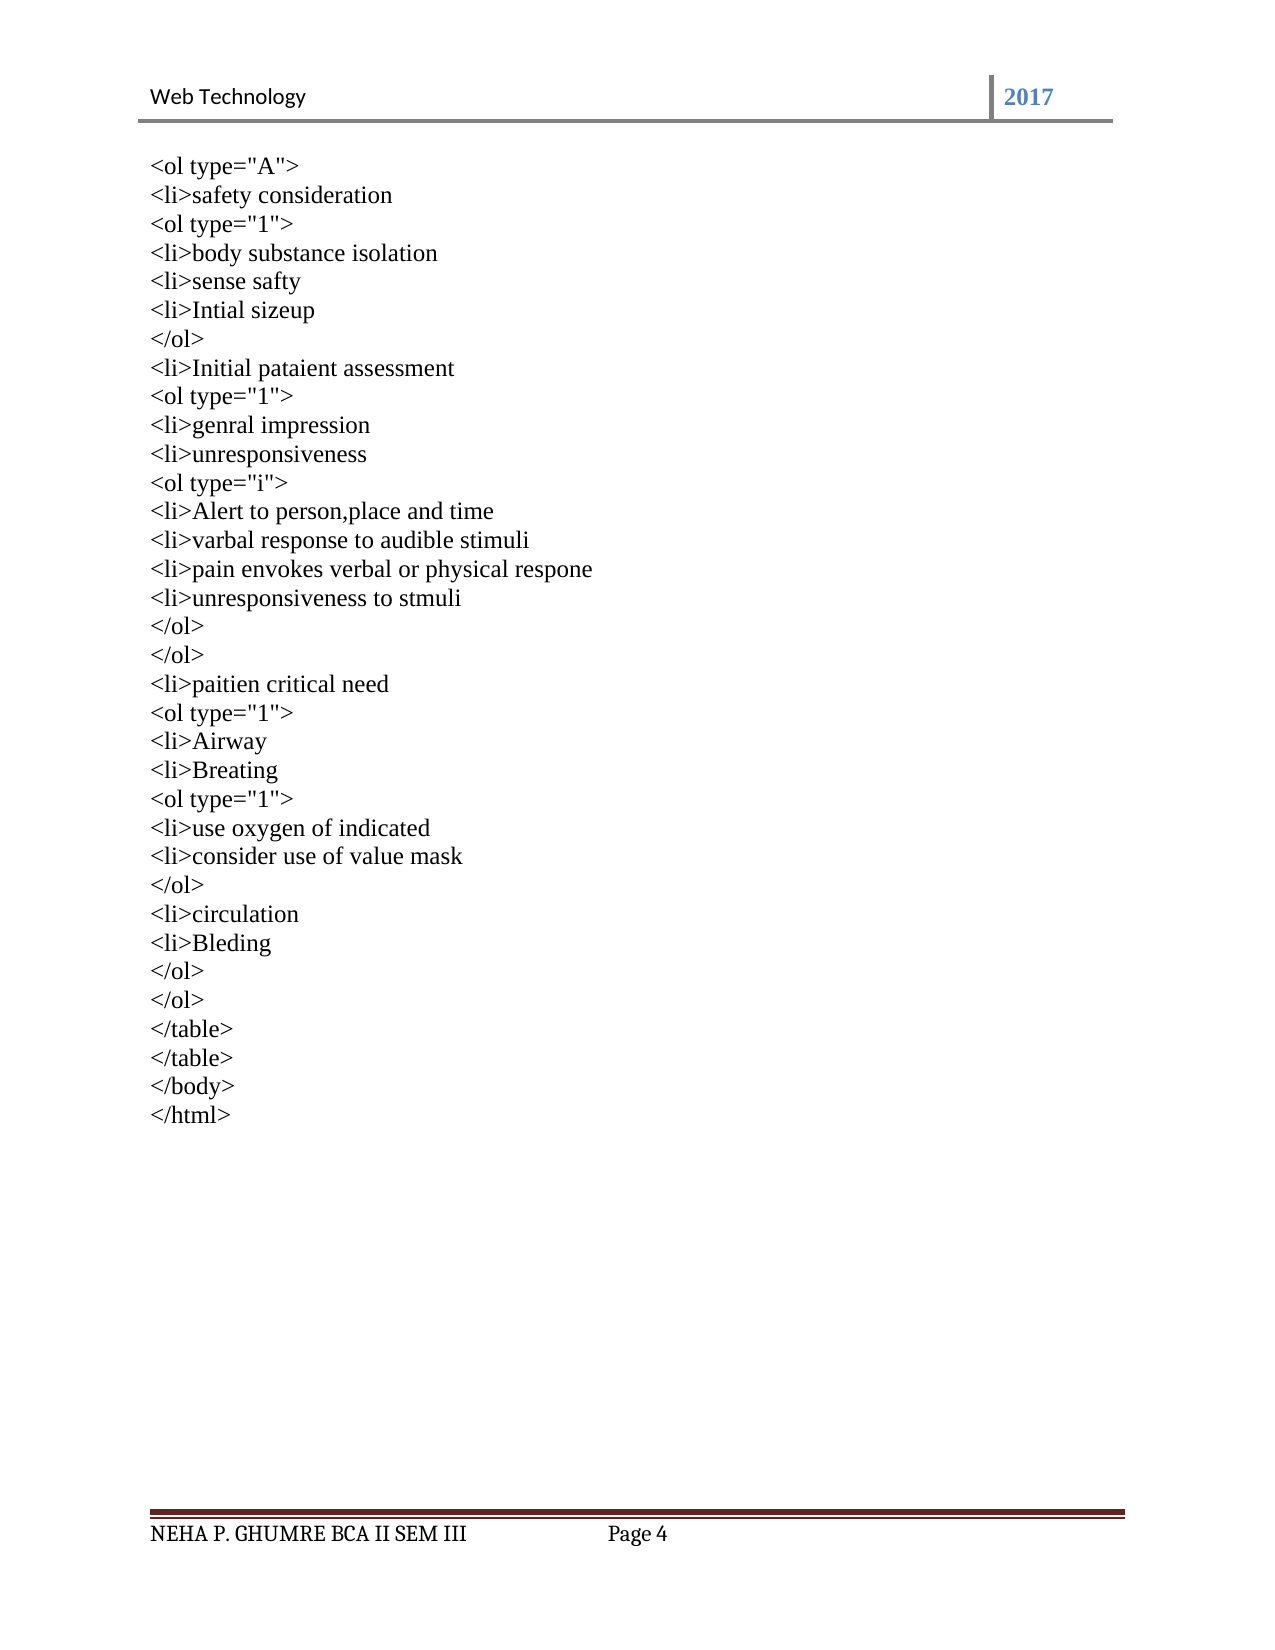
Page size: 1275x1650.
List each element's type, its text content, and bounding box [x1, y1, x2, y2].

text <ol type="1"> [150, 209, 1125, 238]
text <li>unresponsiveness to stmuli [150, 583, 1125, 611]
text <li>sense safty [150, 266, 1125, 295]
text <li>Breating [150, 755, 1125, 784]
text </ol> [150, 956, 1125, 985]
text </ol> [150, 870, 1125, 899]
text <li>use oxygen of indicated [150, 813, 1125, 841]
text <ol type="A"> [150, 151, 1125, 180]
text <li>genral impression [150, 410, 1125, 439]
text <li>circulation [150, 899, 1125, 928]
text </table> [150, 1043, 1125, 1071]
text </body> [150, 1071, 1125, 1100]
text <li>Alert to person,place and time [150, 496, 1125, 525]
text <li>Bleding [150, 928, 1125, 956]
text <ol type="i"> [150, 468, 1125, 496]
text </table> [150, 1014, 1125, 1043]
text <li>Intial sizeup [150, 295, 1125, 324]
text </ol> [150, 611, 1125, 640]
text <li>unresponsiveness [150, 439, 1125, 468]
text </html> [150, 1100, 1125, 1129]
text <li>body substance isolation [150, 238, 1125, 266]
text <li>paitien critical need [150, 669, 1125, 698]
text <li>safety consideration [150, 180, 1125, 209]
text <li>Airway [150, 726, 1125, 755]
text <ol type="1"> [150, 381, 1125, 410]
text <li>pain envokes verbal or physical respone [150, 554, 1125, 583]
text <ol type="1"> [150, 698, 1125, 726]
text <li>consider use of value mask [150, 841, 1125, 870]
text </ol> [150, 640, 1125, 669]
text <li>Initial pataient assessment [150, 353, 1125, 381]
text <ol type="1"> [150, 784, 1125, 813]
text <li>varbal response to audible stimuli [150, 525, 1125, 554]
text </ol> [150, 324, 1125, 353]
text </ol> [150, 985, 1125, 1014]
